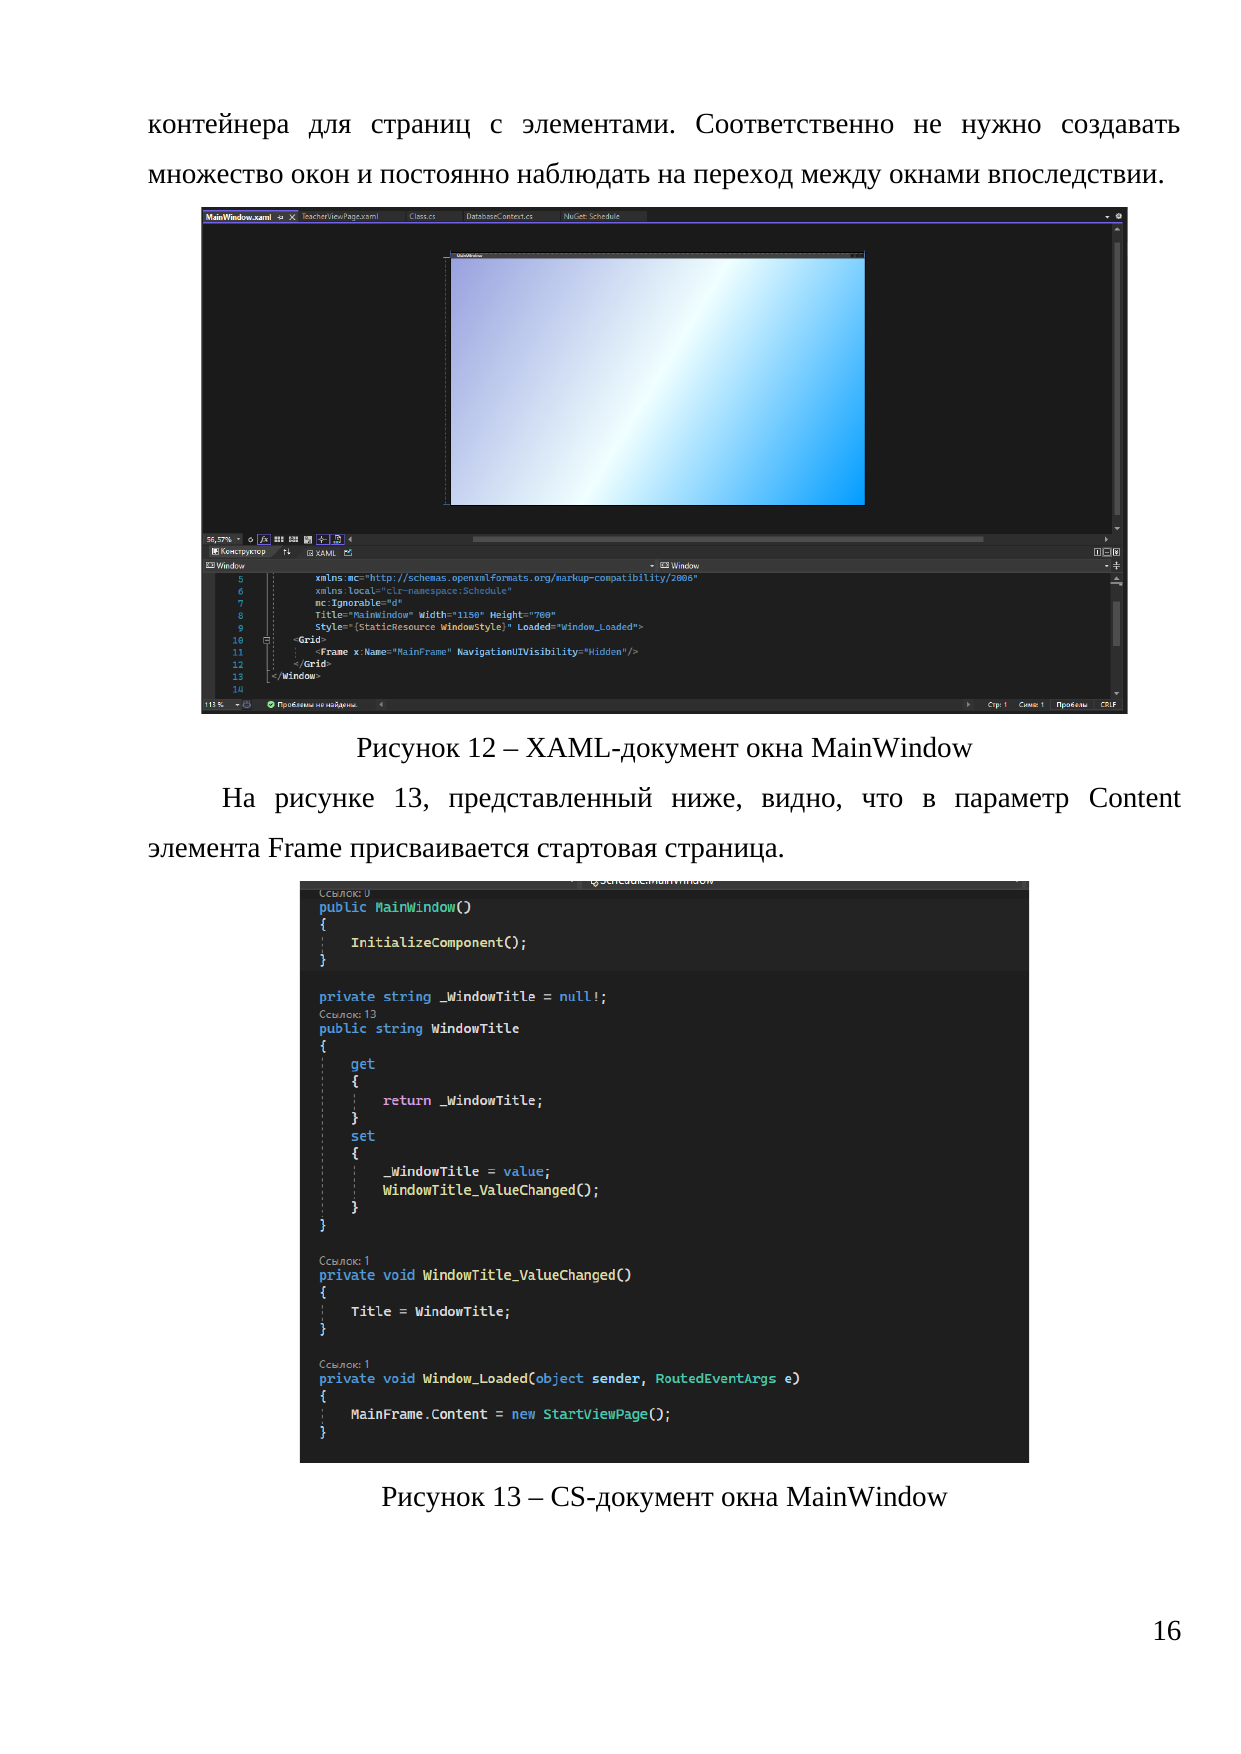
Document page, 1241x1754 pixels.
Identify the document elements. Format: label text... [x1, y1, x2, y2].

text На рисунке 13, представленный ниже, видно, что в параметр Content элемента Frame присваивается стартовая страница. [148, 780, 1181, 864]
text Рисунок 12 – XAML-документ окна MainWindow [148, 730, 1181, 763]
picture [201, 207, 1128, 714]
picture [299, 881, 1030, 1463]
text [148, 106, 1181, 190]
text Рисунок 13 – CS-документ окна MainWindow [148, 1479, 1181, 1512]
